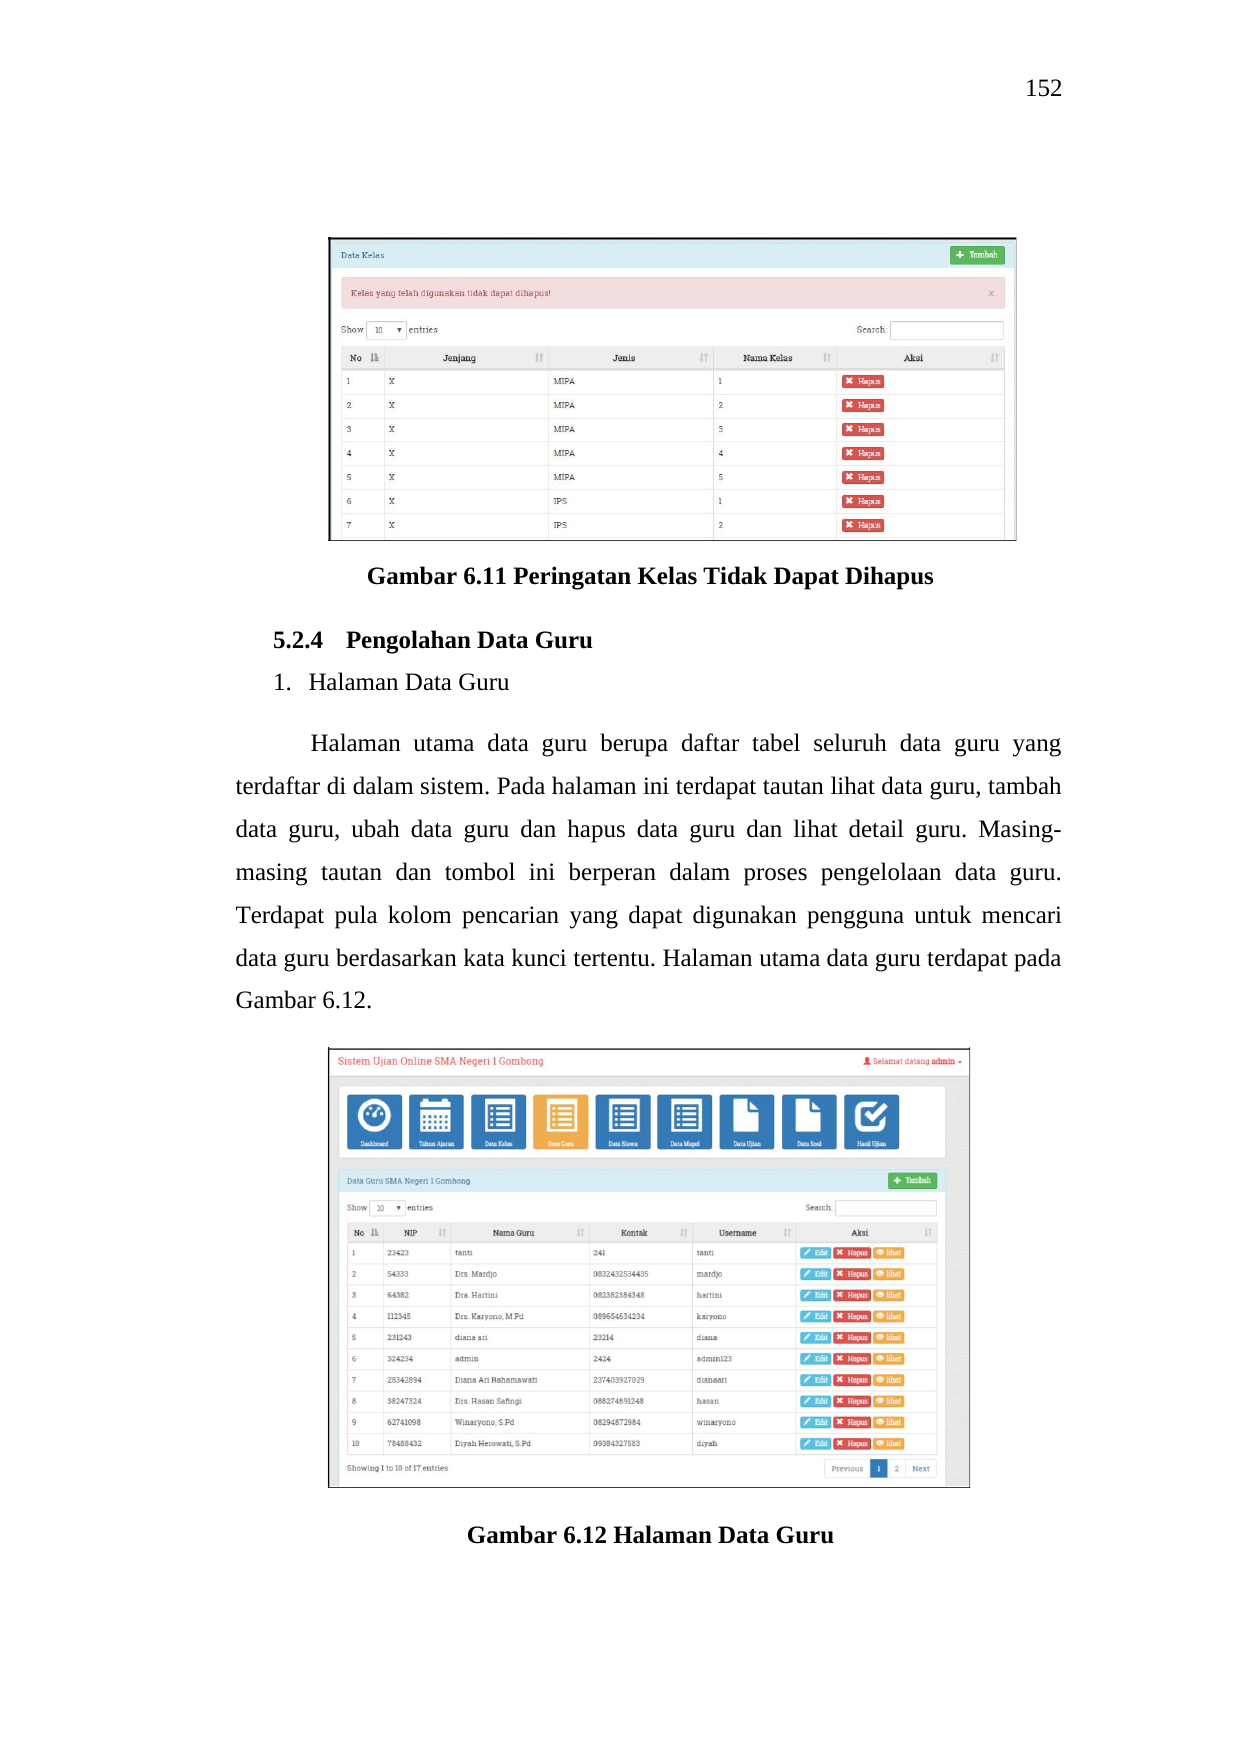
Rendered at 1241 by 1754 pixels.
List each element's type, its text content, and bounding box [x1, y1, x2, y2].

text 5.2.4 Pengolahan Data Guru [273, 625, 1090, 653]
text Gambar 6.11 Peringatan Kelas Tidak Dapat Dihapus [367, 561, 1090, 589]
text 1. Halaman Data Guru [273, 667, 1090, 696]
picture [328, 237, 1017, 541]
picture [327, 1047, 971, 1488]
text Gambar 6.12 Halaman Data Guru [467, 1521, 1090, 1549]
text 152 [1025, 73, 1090, 101]
text Halaman utama data guru berupa daftar tabel seluruh data guru yang terdaftar di dalam sistem. Pada halaman ini terdapat tautan lihat data guru, tambah data guru, ubah data guru dan hapus data guru dan lihat detail guru. Masing-masing tautan dan tombol ini berperan dalam proses pengelolaan data guru. Terdapat pula kolom pencarian yang dapat digunakan pengguna untuk mencari data guru berdasarkan kata kunci tertentu. Halaman utama data guru terdapat pada Gambar 6.12. [235, 728, 1062, 1014]
